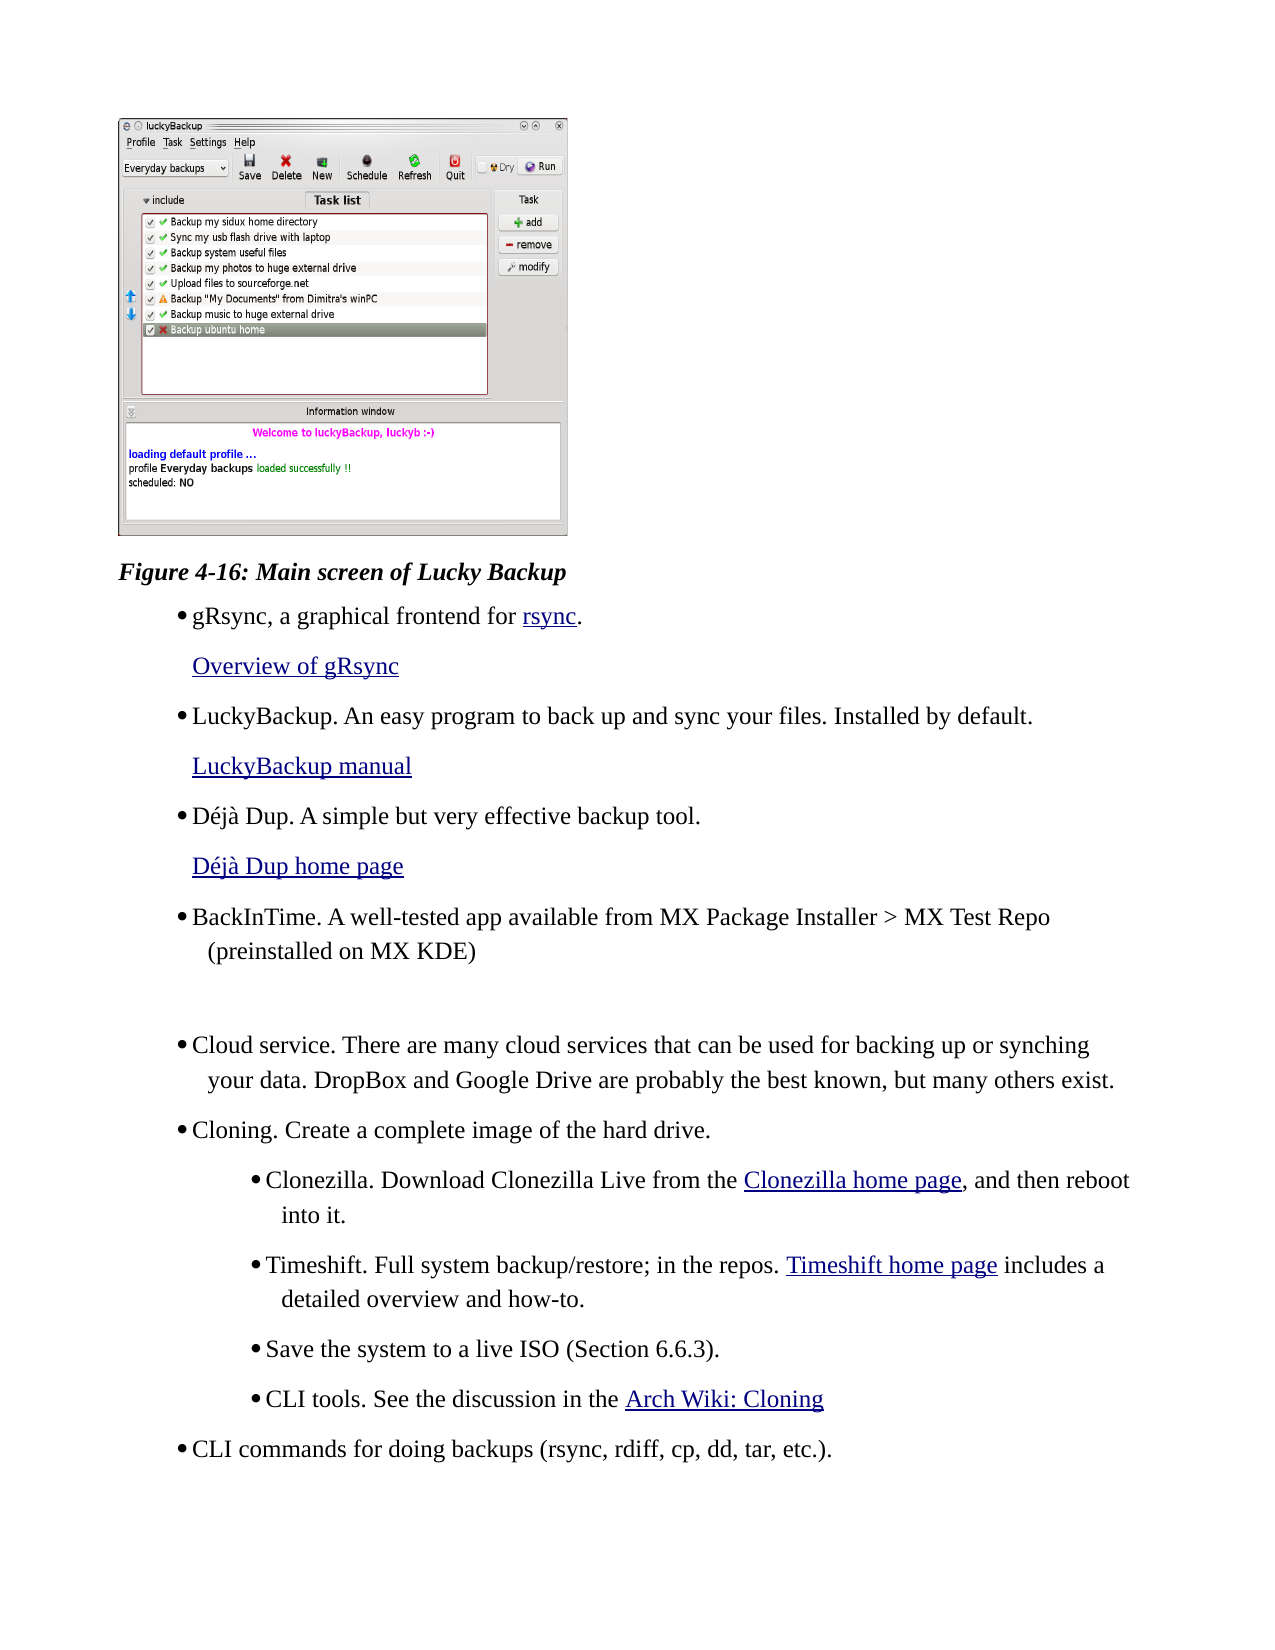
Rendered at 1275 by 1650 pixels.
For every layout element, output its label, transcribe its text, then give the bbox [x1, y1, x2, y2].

list Cloud service. There are many cloud services that can be used for backing up or synching your data. DropBox and Google Drive are probably the best known, but many others exist. [178, 1031, 1141, 1094]
list CLI tools. See the discussion in the Arch Wiki: Cloning [252, 1384, 1141, 1413]
list Clonezilla. Download Clonezilla Live from the Clonezilla home page, and then reboot into it. [252, 1165, 1141, 1228]
list Cloning. Create a complete image of the hard drive. [178, 1115, 1141, 1144]
text Overview of gRsync [134, 651, 1141, 680]
list BackInTime. A well-tested app available from MX Package Installer > MX Test Repo (preinstalled on MX KDE) [178, 902, 1141, 965]
picture [118, 118, 568, 536]
list LuckyBackup manual [192, 751, 1157, 780]
list LuckyBackup. An easy program to back up and sync your files. Installed by default. [178, 701, 1141, 730]
list Save the system to a live ISO (Section 6.6.3). [252, 1334, 1141, 1363]
list Déjà Dup. A simple but very effective backup tool. [178, 801, 1141, 830]
text Figure 4-16: Main screen of Lucky Backup [118, 557, 1157, 585]
list gRsync, a graphical frontend for rsync. [178, 601, 1141, 630]
list Timeshift. Full system backup/restore; in the repos. Timeshift home page includes a detailed overview and how-to. [252, 1250, 1141, 1313]
list CLI commands for doing backups (rsync, rdiff, cp, dd, tar, etc.). [178, 1434, 1141, 1463]
list Déjà Dup home page [192, 851, 1157, 880]
